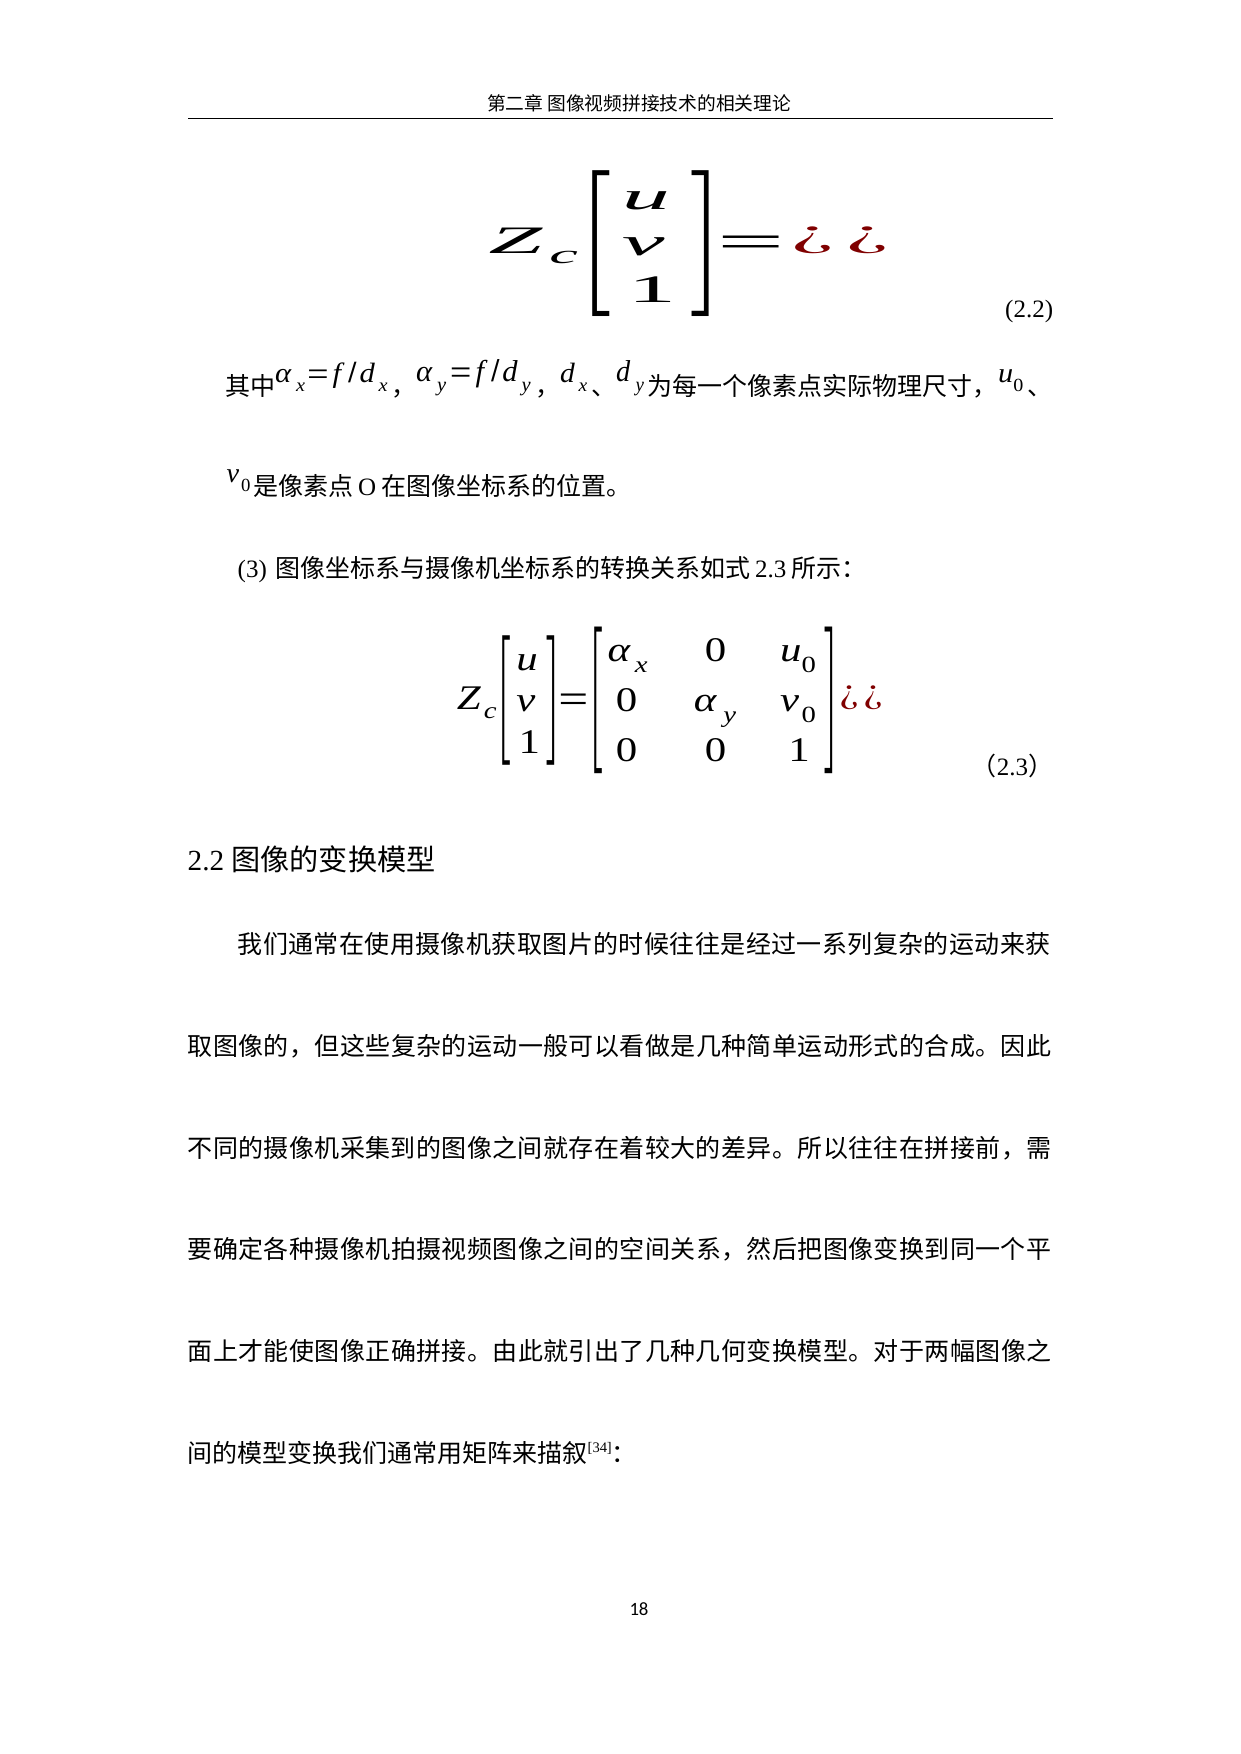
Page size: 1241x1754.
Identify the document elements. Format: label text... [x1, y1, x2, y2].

text 我们通常在使用摄像机获取图片的时候往往是经过一系列复杂的运动来获取图像的，但这些复杂的运动一般可以看做是几种简单运动形式的合成。因此不同的摄像机采集到的图像之间就存在着较大的差异。所以往往在拼接前，需要确定各种摄像机拍摄视频图像之间的空间关系，然后把图像变换到同一个平面上才能使图像正确拼接。由此就引出了几种几何变换模型。对于两幅图像之间的模型变换我们通常用矩阵来描叙[34]： [187, 908, 1053, 1486]
text 2.2 图像的变换模型 [187, 823, 1053, 891]
list 图像坐标系与摄像机坐标系的转换关系如式2.3所示： [237, 533, 1053, 601]
list 其中，，、为每一个像素点实际物理尺寸，、是像素点O在图像坐标系的位置。 [225, 345, 1053, 514]
text （2.3） [187, 619, 1053, 788]
list (2.2) [225, 161, 1053, 330]
